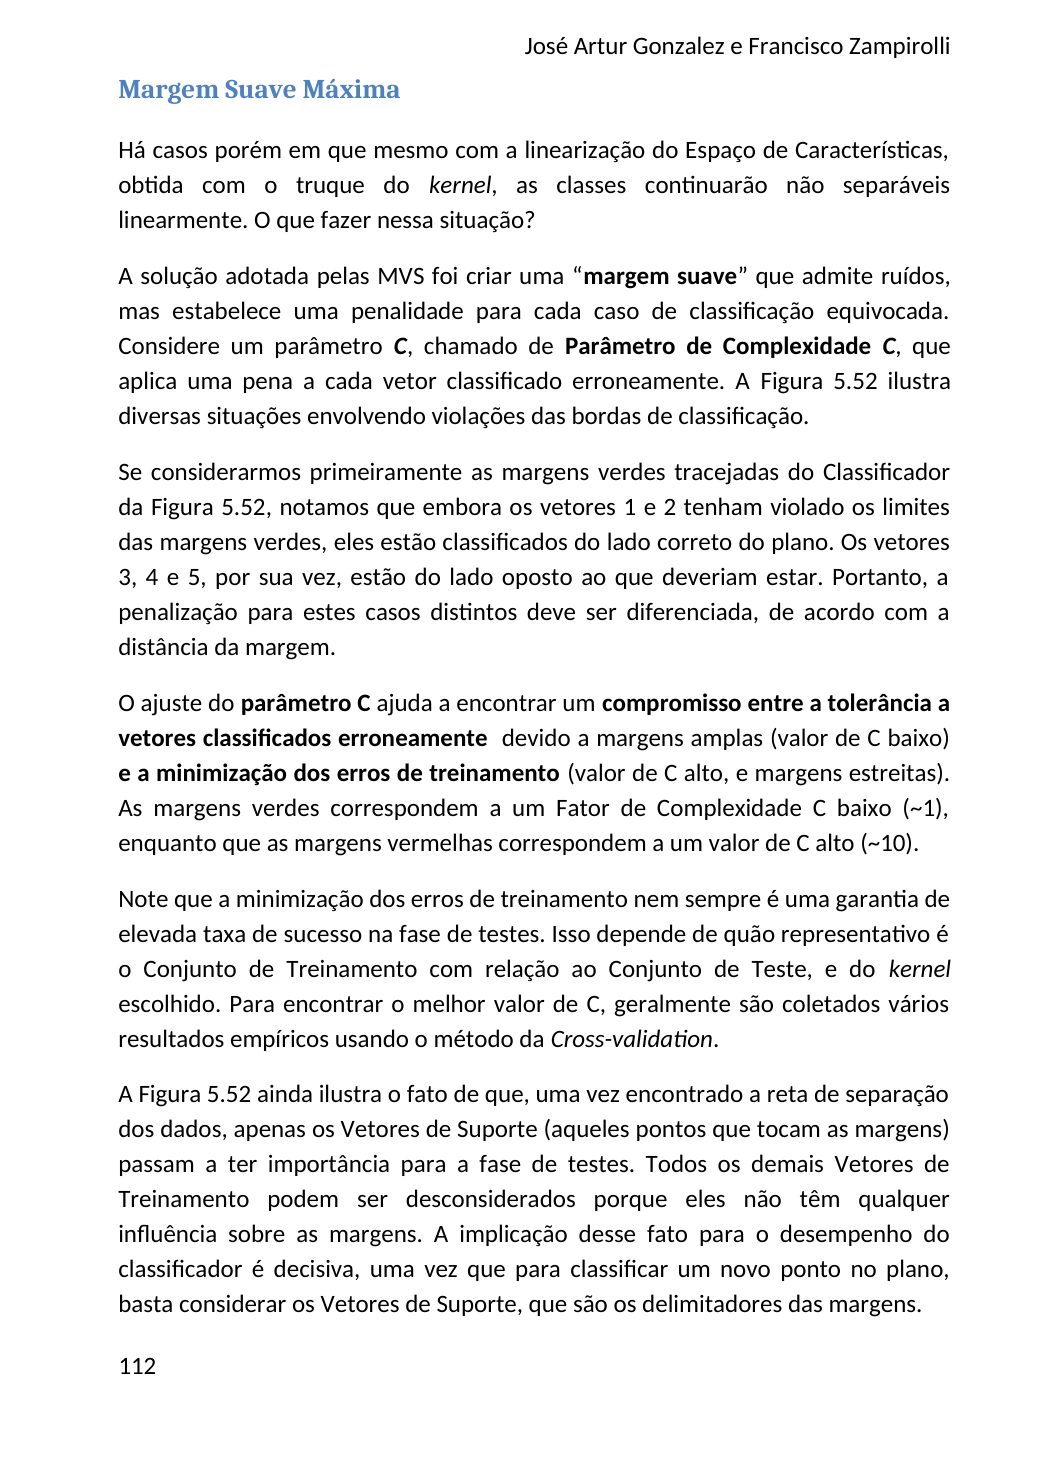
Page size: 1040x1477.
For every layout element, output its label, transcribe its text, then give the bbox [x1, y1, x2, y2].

text Note que a minimização dos erros de treinamento nem sempre é uma garantia de elevada taxa de sucesso na fase de testes. Isso depende de quão representativo é o Conjunto de Treinamento com relação ao Conjunto de Teste, e do kernel escolhido. Para encontrar o melhor valor de C, geralmente são coletados vários resultados empíricos usando o método da Cross-validation. [118, 883, 951, 1053]
subtitle Margem Suave Máxima [118, 74, 951, 105]
text A solução adotada pelas MVS foi criar uma “margem suave” que admite ruídos, mas estabelece uma penalidade para cada caso de classificação equivocada. Considere um parâmetro C, chamado de Parâmetro de Complexidade C, que aplica uma pena a cada vetor classificado erroneamente. A Figura 5.10 ilustra diversas situações envolvendo violações das bordas de classificação. [118, 260, 951, 431]
text A Figura 5.10 ainda ilustra o fato de que, uma vez encontrado a reta de separação dos dados, apenas os Vetores de Suporte (aqueles pontos que tocam as margens) passam a ter importância para a fase de testes. Todos os demais Vetores de Treinamento podem ser desconsiderados porque eles não têm qualquer influência sobre as margens. A implicação desse fato para o desempenho do classificador é decisiva, uma vez que para classificar um novo ponto no plano, basta considerar os Vetores de Suporte, que são os delimitadores das margens. [118, 1078, 951, 1319]
text Há casos porém em que mesmo com a linearização do Espaço de Características, obtida com o truque do kernel, as classes continuarão não separáveis linearmente. O que fazer nessa situação? [118, 134, 951, 235]
text O ajuste do parâmetro C ajuda a encontrar um compromisso entre a tolerância a vetores classificados erroneamente devido a margens amplas (valor de C baixo) e a minimização dos erros de treinamento (valor de C alto, e margens estreitas). As margens verdes correspondem a um Fator de Complexidade C baixo (~1), enquanto que as margens vermelhas correspondem a um valor de C alto (~10). [118, 687, 951, 857]
text Se considerarmos primeiramente as margens verdes tracejadas do Classificador da Figura 5.10, notamos que embora os vetores 1 e 2 tenham violado os limites das margens verdes, eles estão classificados do lado correto do plano. Os vetores 3, 4 e 5, por sua vez, estão do lado oposto ao que deveriam estar. Portanto, a penalização para estes casos distintos deve ser diferenciada, de acordo com a distância da margem. [118, 456, 951, 662]
